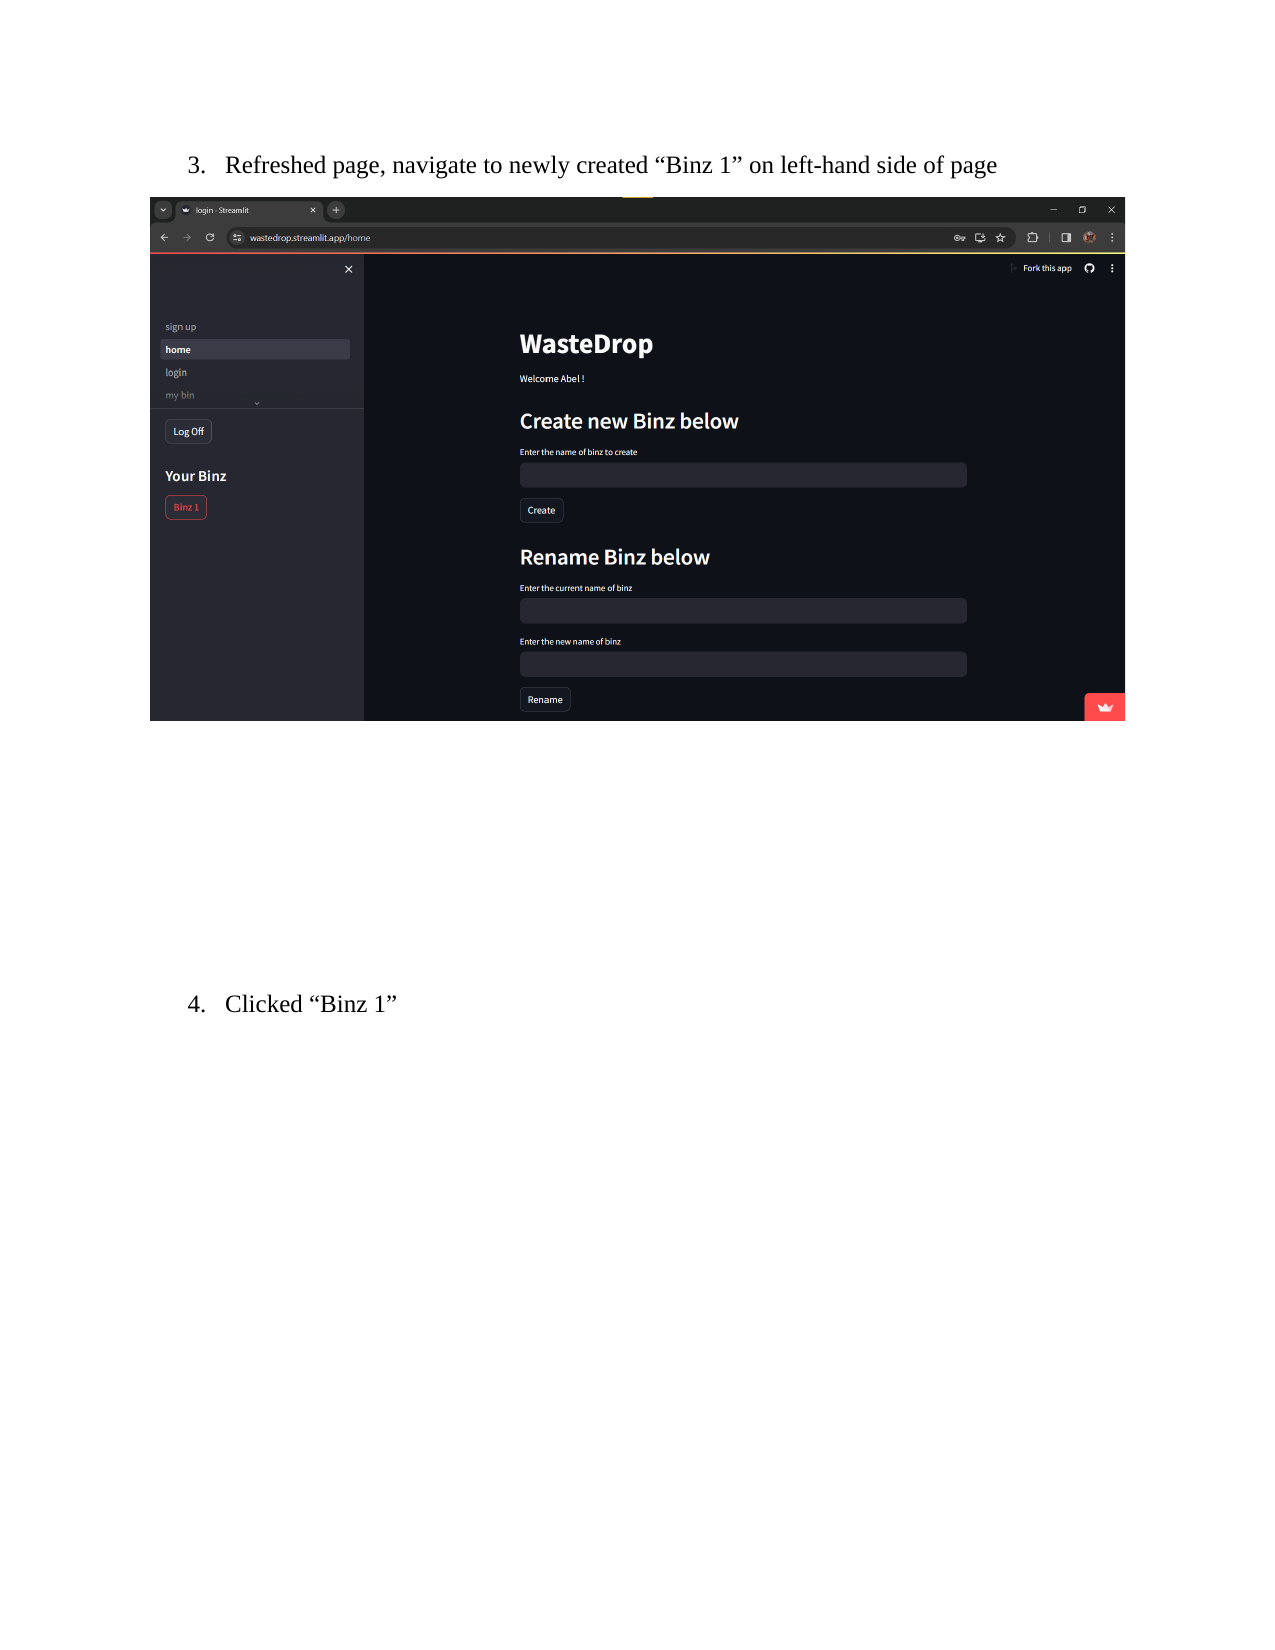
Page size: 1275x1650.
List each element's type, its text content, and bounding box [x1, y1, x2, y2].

picture [150, 197, 1125, 721]
list Refreshed page, navigate to newly created “Binz 1” on left-hand side of page [187, 150, 1125, 179]
list Clicked “Binz 1” [187, 989, 1125, 1017]
